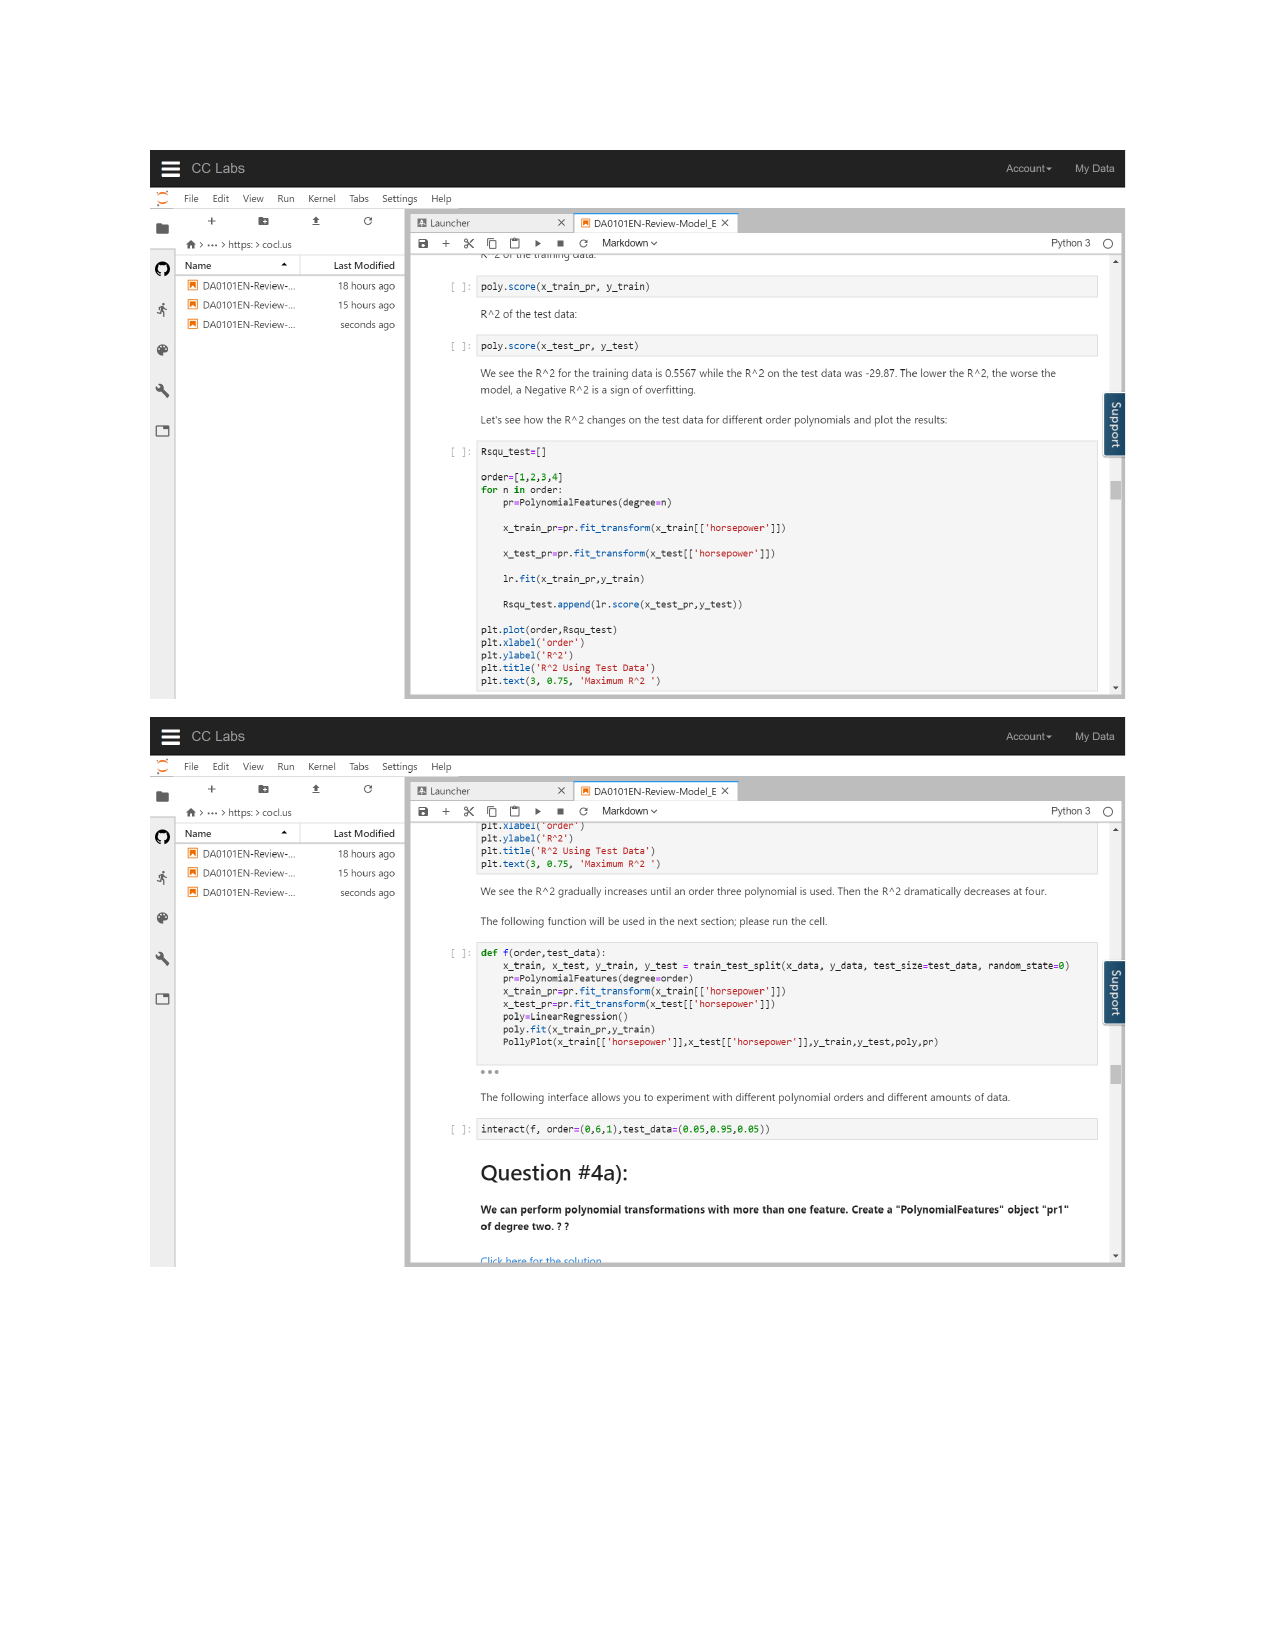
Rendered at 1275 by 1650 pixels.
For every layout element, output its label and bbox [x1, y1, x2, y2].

picture [150, 717, 1125, 1267]
picture [150, 150, 1125, 699]
